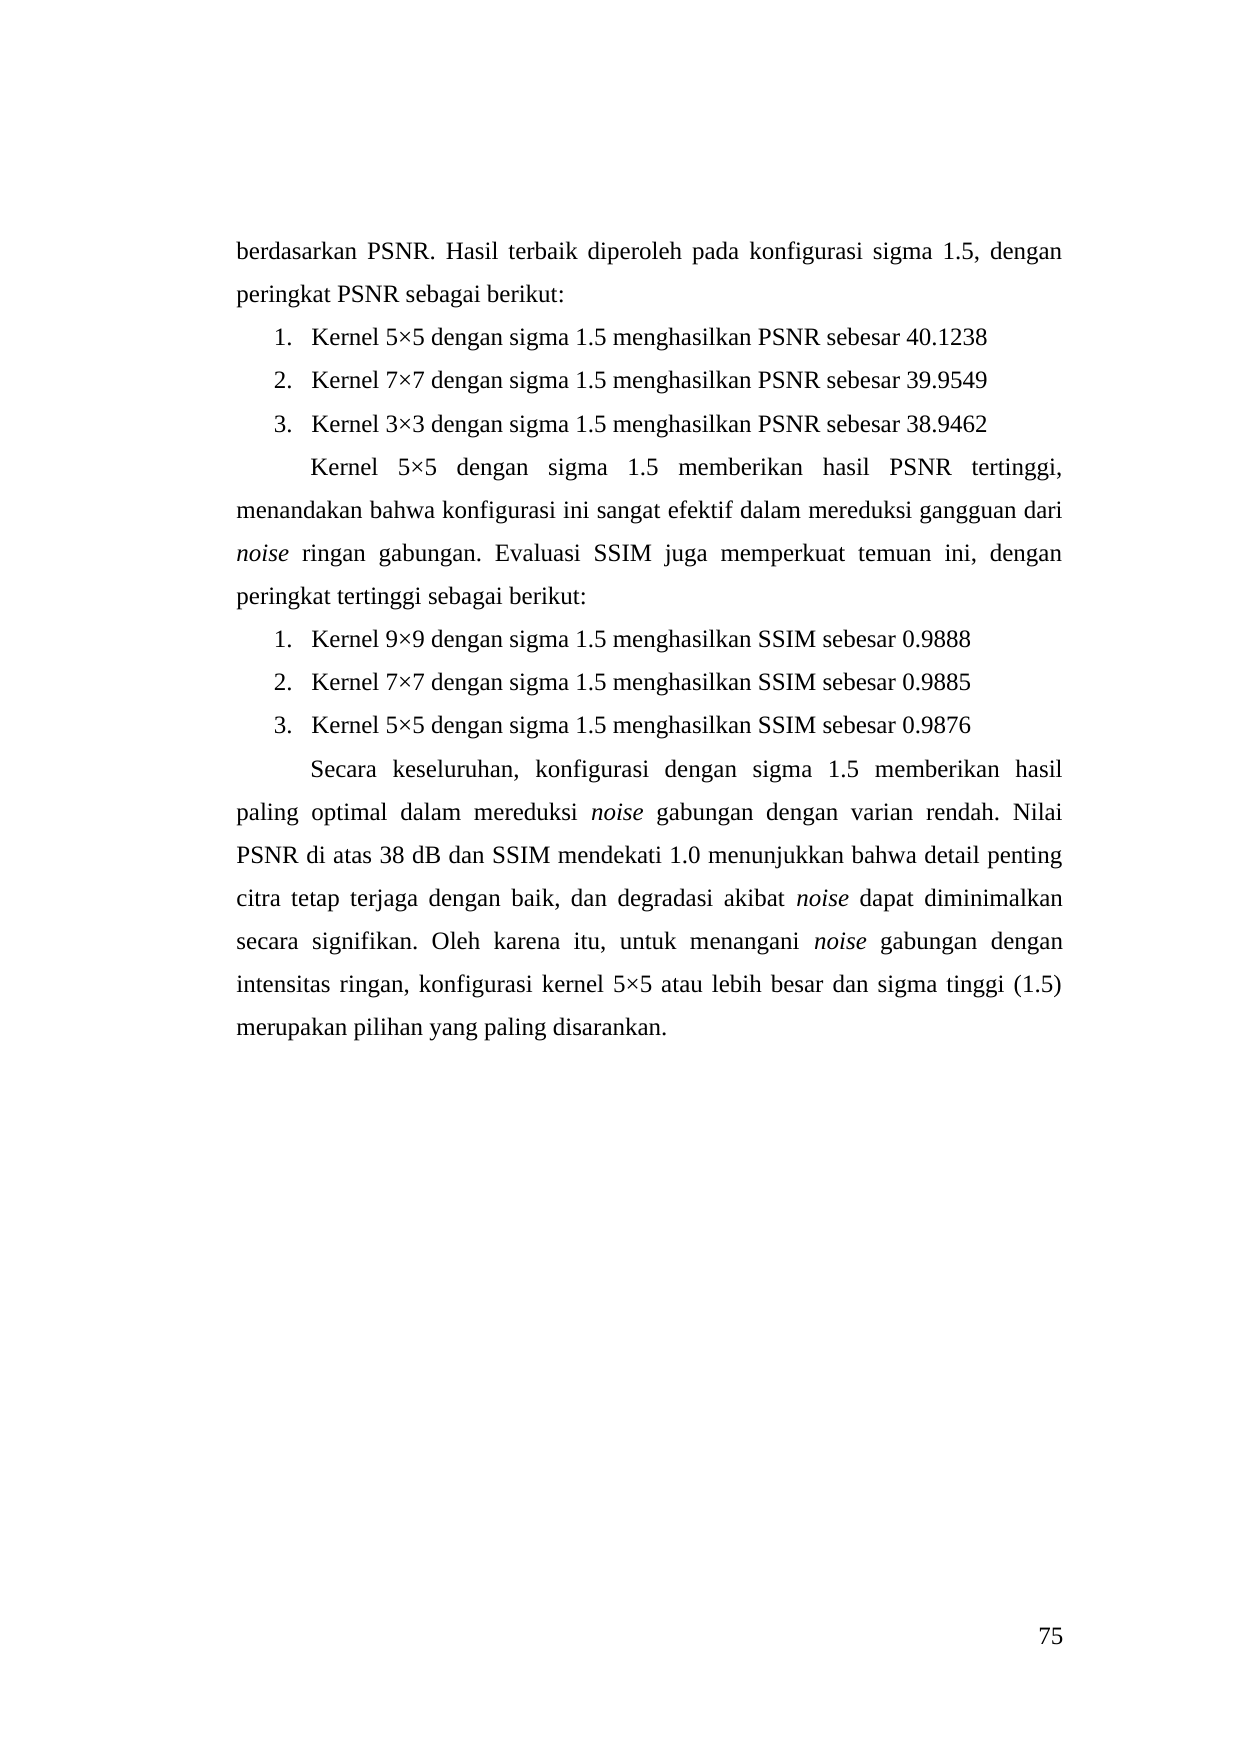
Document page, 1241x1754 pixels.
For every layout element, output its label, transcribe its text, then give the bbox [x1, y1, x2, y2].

list Kernel 9×9 dengan sigma 1.5 menghasilkan SSIM sebesar 0.9888 [274, 624, 1063, 653]
text Kernel 5×5 dengan sigma 1.5 memberikan hasil PSNR tertinggi, menandakan bahwa konfigurasi ini sangat efektif dalam mereduksi gangguan dari noise ringan gabungan. Evaluasi SSIM juga memperkuat temuan ini, dengan peringkat tertinggi sebagai berikut: [236, 452, 1063, 610]
list Kernel 5×5 dengan sigma 1.5 menghasilkan PSNR sebesar 40.1238 [274, 322, 1063, 351]
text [236, 236, 1063, 308]
list Kernel 5×5 dengan sigma 1.5 menghasilkan SSIM sebesar 0.9876 [274, 711, 1063, 739]
list Kernel 3×3 dengan sigma 1.5 menghasilkan PSNR sebesar 38.9462 [274, 409, 1063, 437]
list Kernel 7×7 dengan sigma 1.5 menghasilkan SSIM sebesar 0.9885 [274, 667, 1063, 696]
text Secara keseluruhan, konfigurasi dengan sigma 1.5 memberikan hasil paling optimal dalam mereduksi noise gabungan dengan varian rendah. Nilai PSNR di atas 38 dB dan SSIM mendekati 1.0 menunjukkan bahwa detail penting citra tetap terjaga dengan baik, dan degradasi akibat noise dapat diminimalkan secara signifikan. Oleh karena itu, untuk menangani noise gabungan dengan intensitas ringan, konfigurasi kernel 5×5 atau lebih besar dan sigma tinggi (1.5) merupakan pilihan yang paling disarankan. [236, 754, 1063, 1041]
list Kernel 7×7 dengan sigma 1.5 menghasilkan PSNR sebesar 39.9549 [274, 366, 1063, 394]
